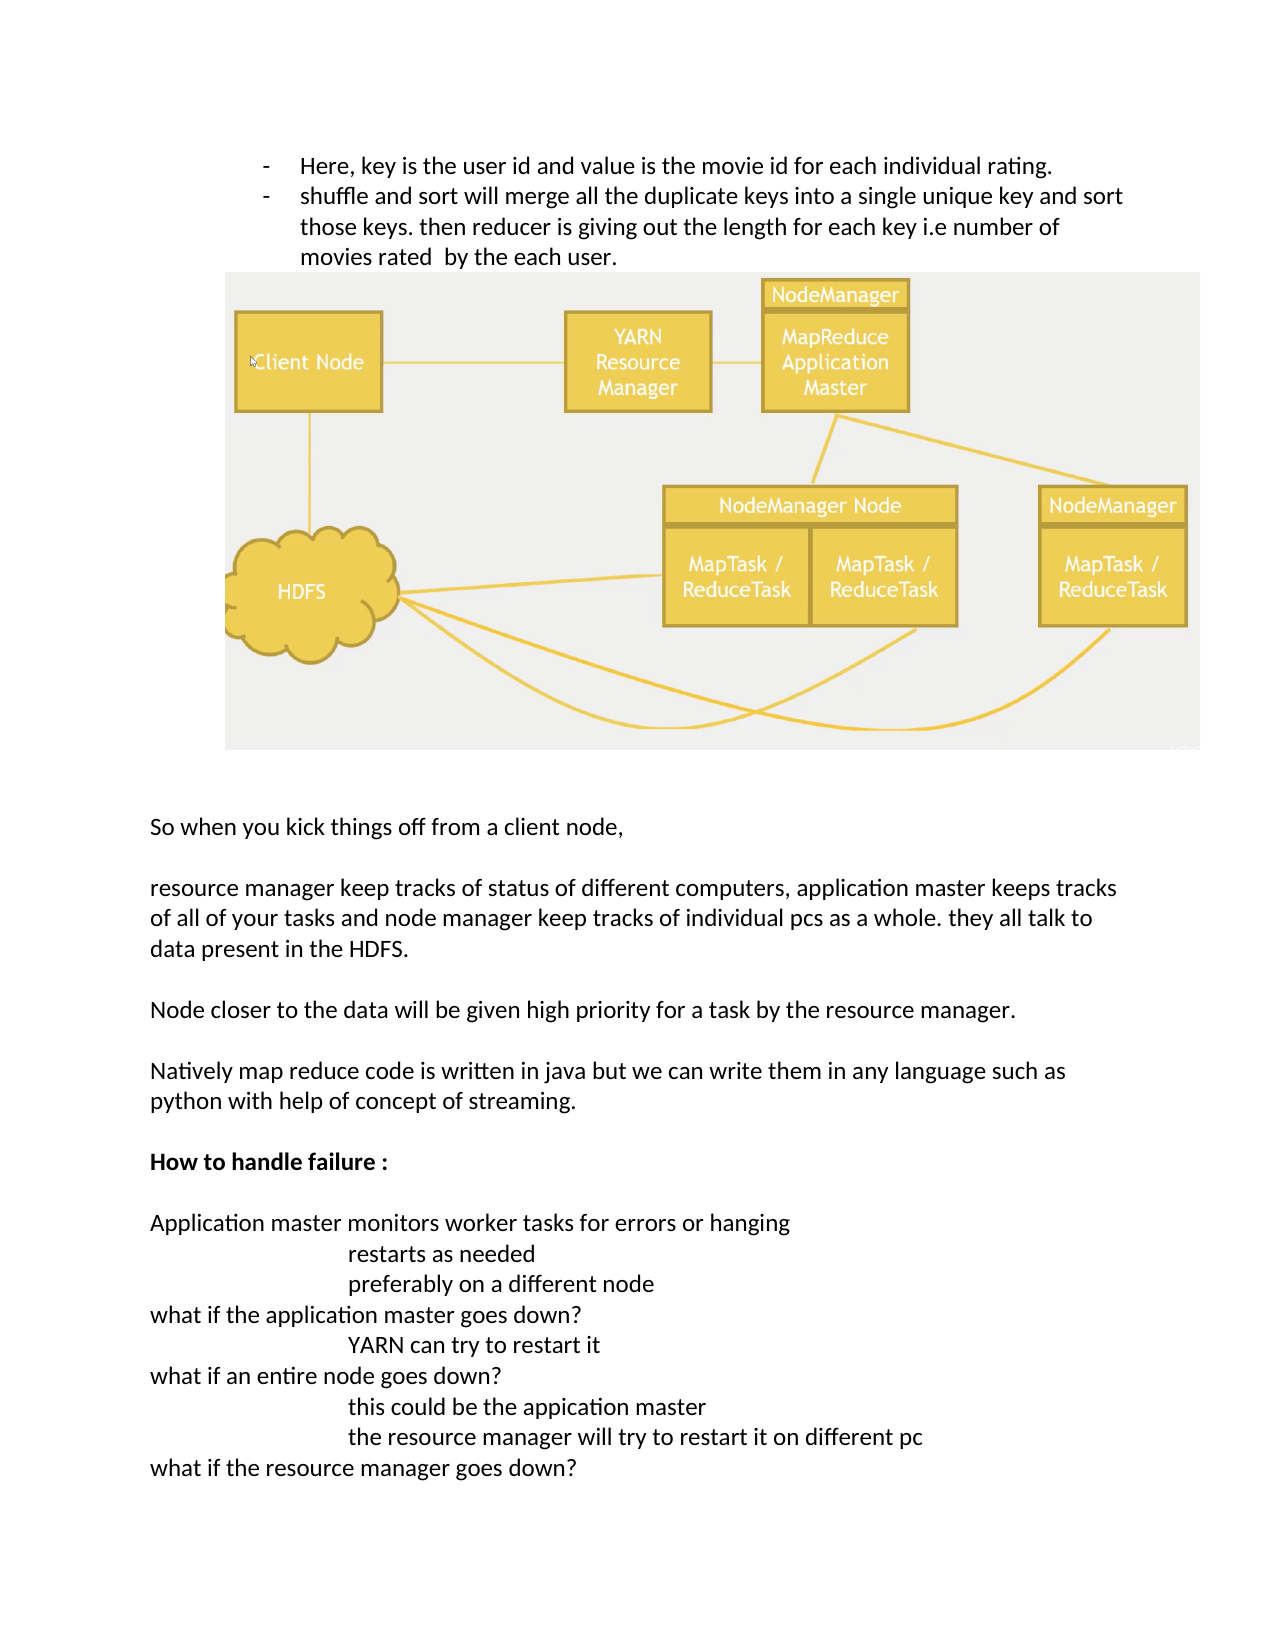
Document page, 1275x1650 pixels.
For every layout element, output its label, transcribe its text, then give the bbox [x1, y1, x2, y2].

text what if the application master goes down? [150, 1299, 1125, 1330]
text YARN can try to restart it [150, 1330, 1125, 1360]
picture [225, 272, 1200, 750]
list Here, key is the user id and value is the movie id for each individual rating. [262, 150, 1125, 181]
text So when you kick things off from a client node, [150, 811, 1125, 841]
text How to handle failure : [150, 1147, 1125, 1177]
text preferably on a different node [150, 1269, 1125, 1299]
text what if an entire node goes down? [150, 1360, 1125, 1391]
text Application master monitors worker tasks for errors or hanging [150, 1208, 1125, 1238]
text Natively map reduce code is written in java but we can write them in any language such as python with help of concept of streaming. [150, 1055, 1125, 1116]
list shuffle and sort will merge all the duplicate keys into a single unique key and sort those keys. then reducer is giving out the length for each key i.e number of movies rated by the each user. [262, 181, 1125, 272]
text the resource manager will try to restart it on different pc [150, 1421, 1125, 1452]
text this could be the appication master [150, 1391, 1125, 1421]
text resource manager keep tracks of status of different computers, application master keeps tracks of all of your tasks and node manager keep tracks of individual pcs as a whole. they all talk to data present in the HDFS. [150, 872, 1125, 963]
text restarts as needed [150, 1238, 1125, 1269]
text what if the resource manager goes down? [150, 1452, 1125, 1482]
text Node closer to the data will be given high priority for a task by the resource manager. [150, 994, 1125, 1024]
